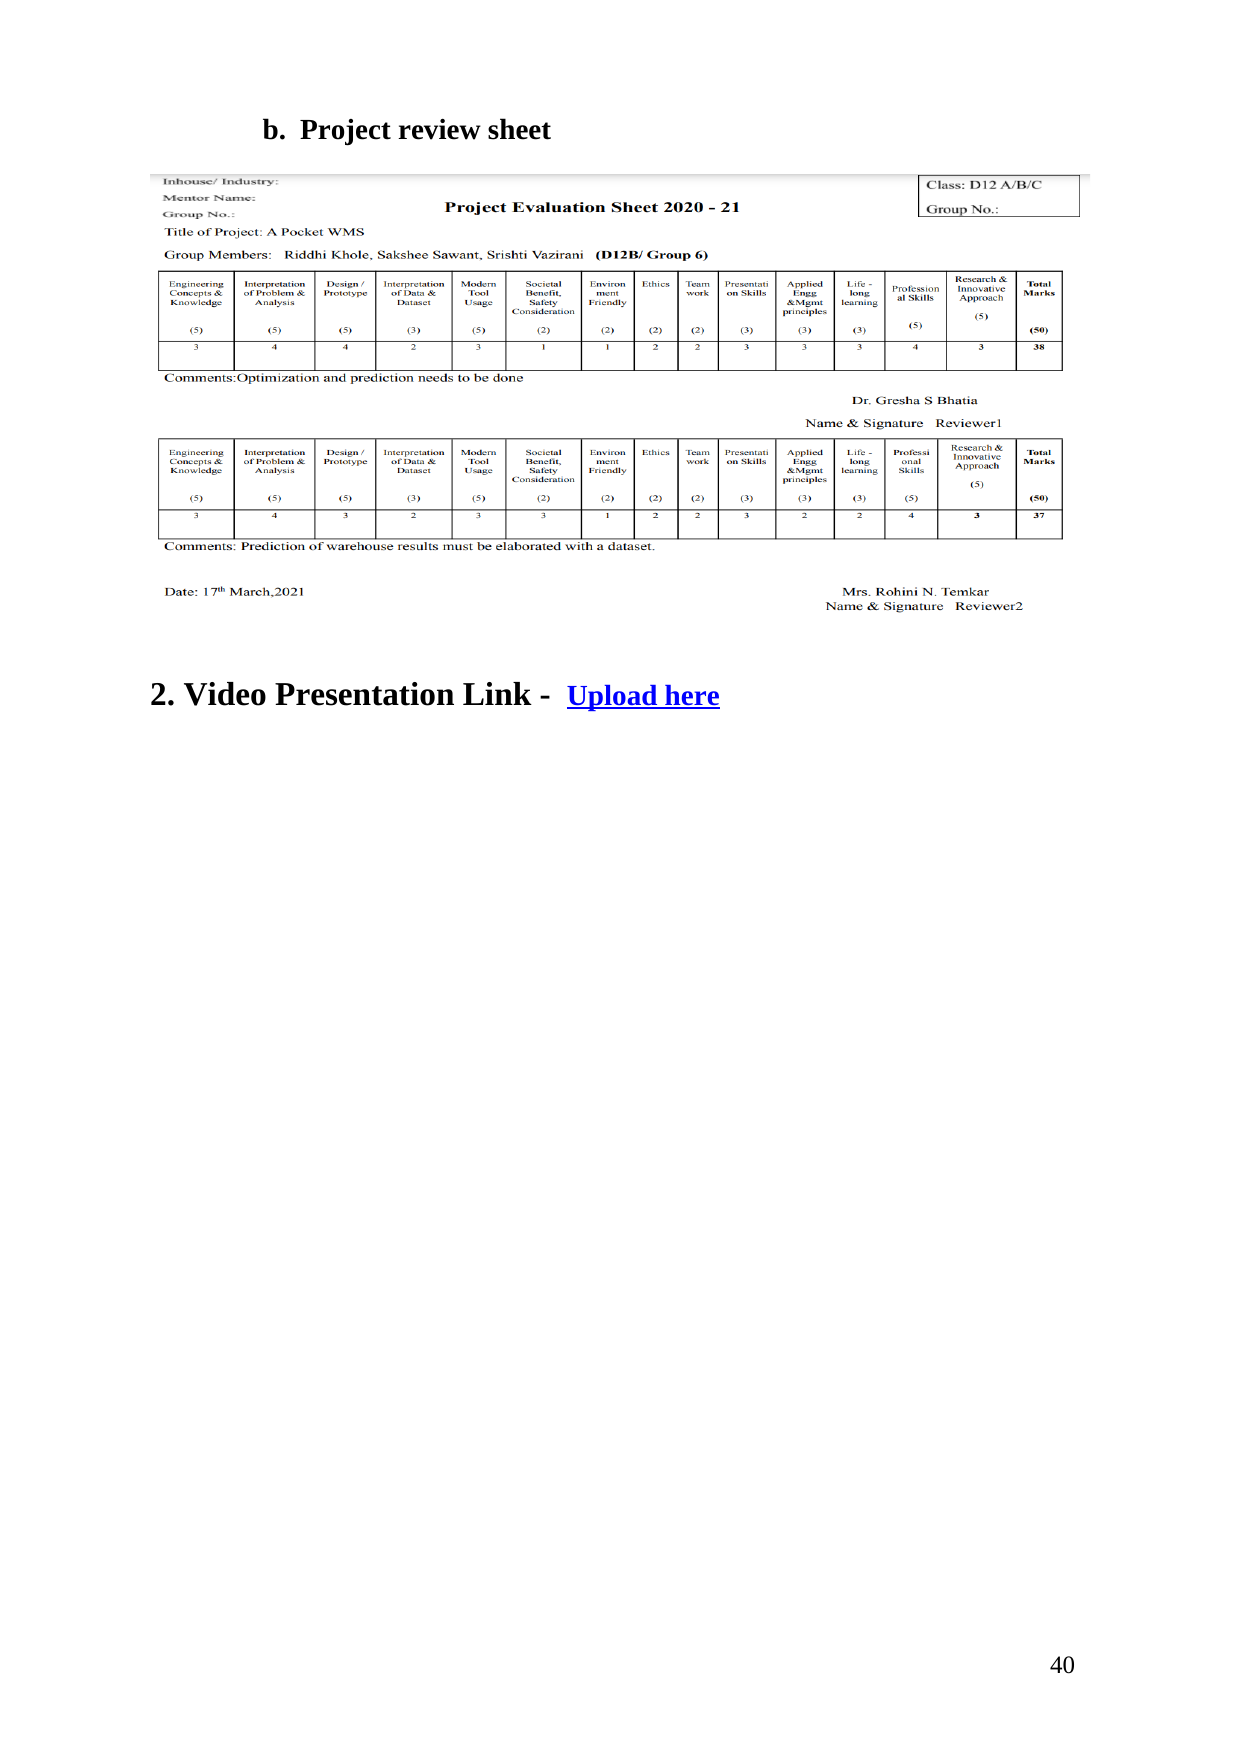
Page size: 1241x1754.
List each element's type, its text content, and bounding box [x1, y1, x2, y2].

text 2. Video Presentation Link - Upload here [150, 674, 1090, 712]
picture [150, 174, 1091, 617]
list Project review sheet [262, 112, 1090, 146]
